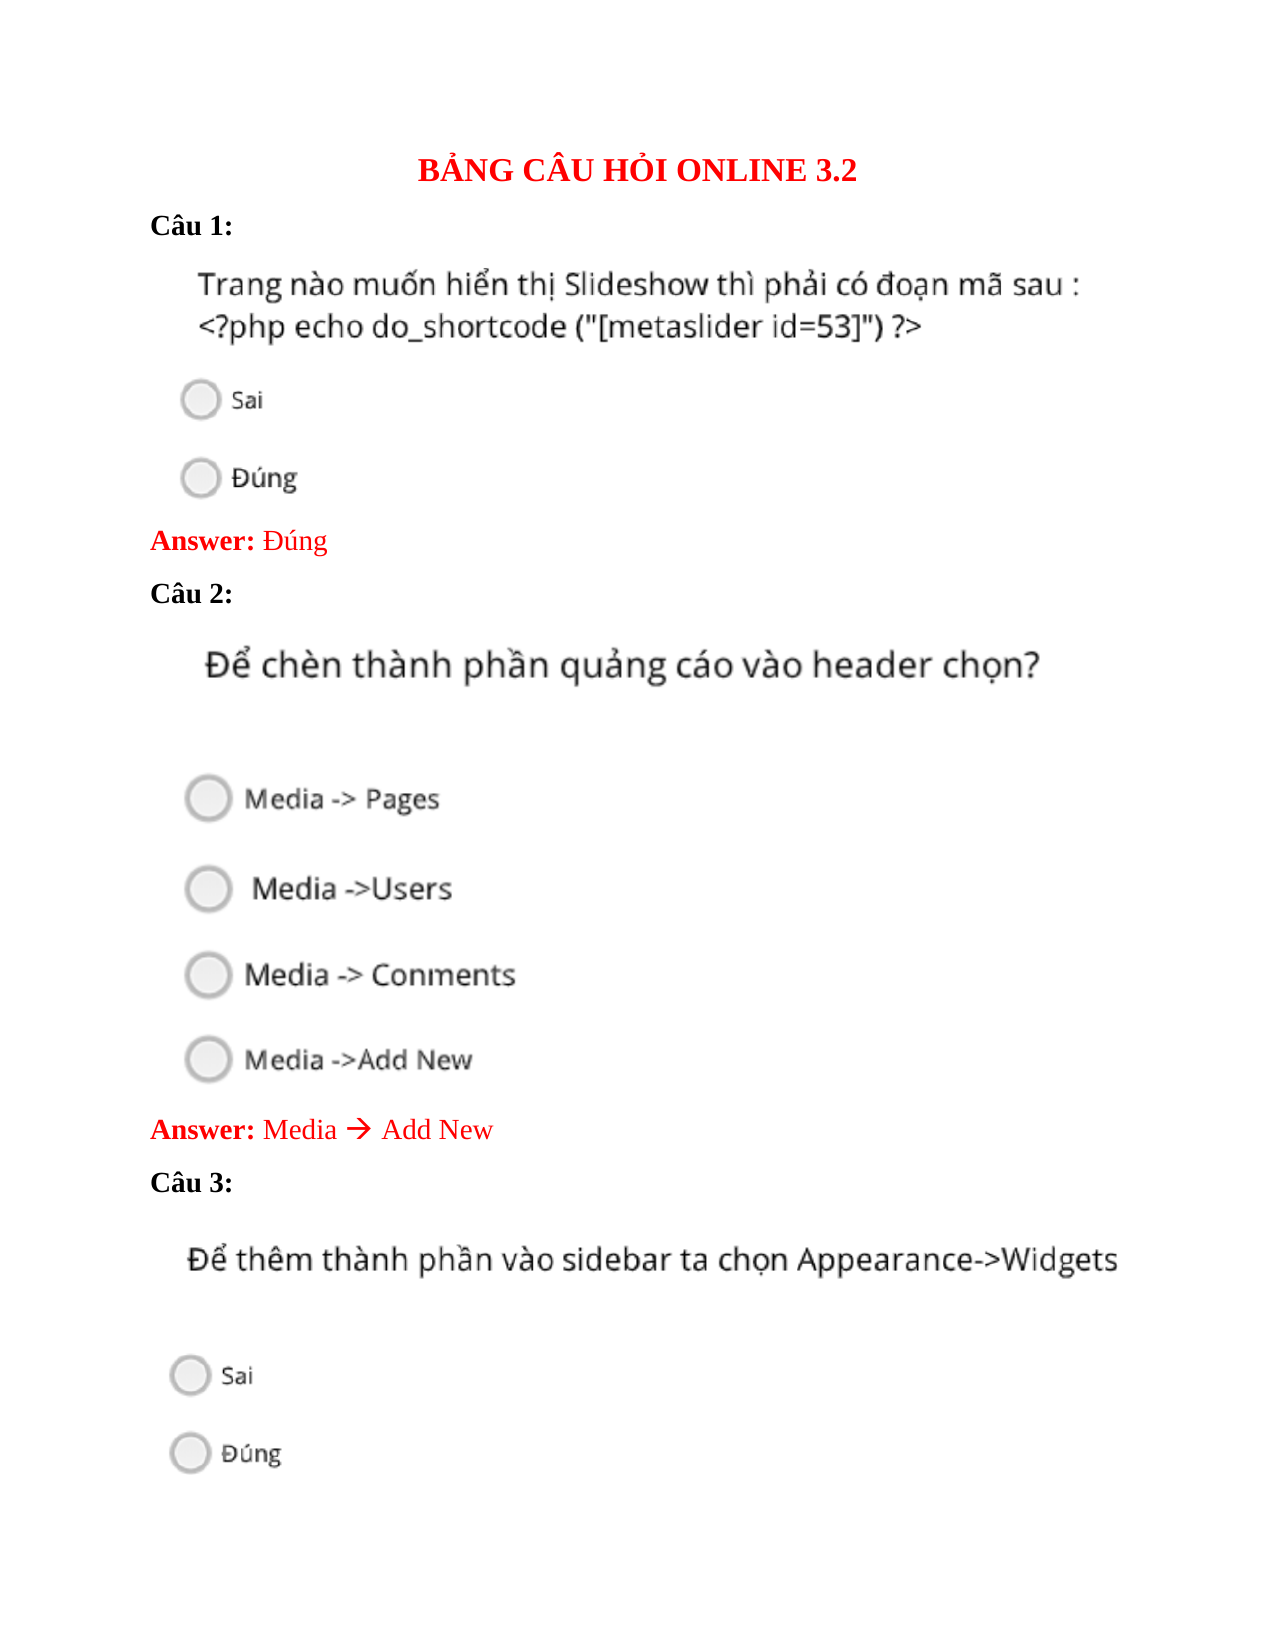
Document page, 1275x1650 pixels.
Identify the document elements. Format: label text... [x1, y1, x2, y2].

picture [150, 1217, 1125, 1484]
text Câu 1: [150, 208, 1125, 242]
text Answer: Media Add New [150, 1112, 1125, 1146]
text Answer: Đúng [150, 523, 1125, 557]
picture [150, 260, 1125, 505]
picture [150, 628, 1125, 1093]
text Câu 3: [150, 1165, 1125, 1198]
text Câu 2: [150, 576, 1125, 609]
text BẢNG CÂU HỎI ONLINE 3.2 [150, 150, 1125, 188]
